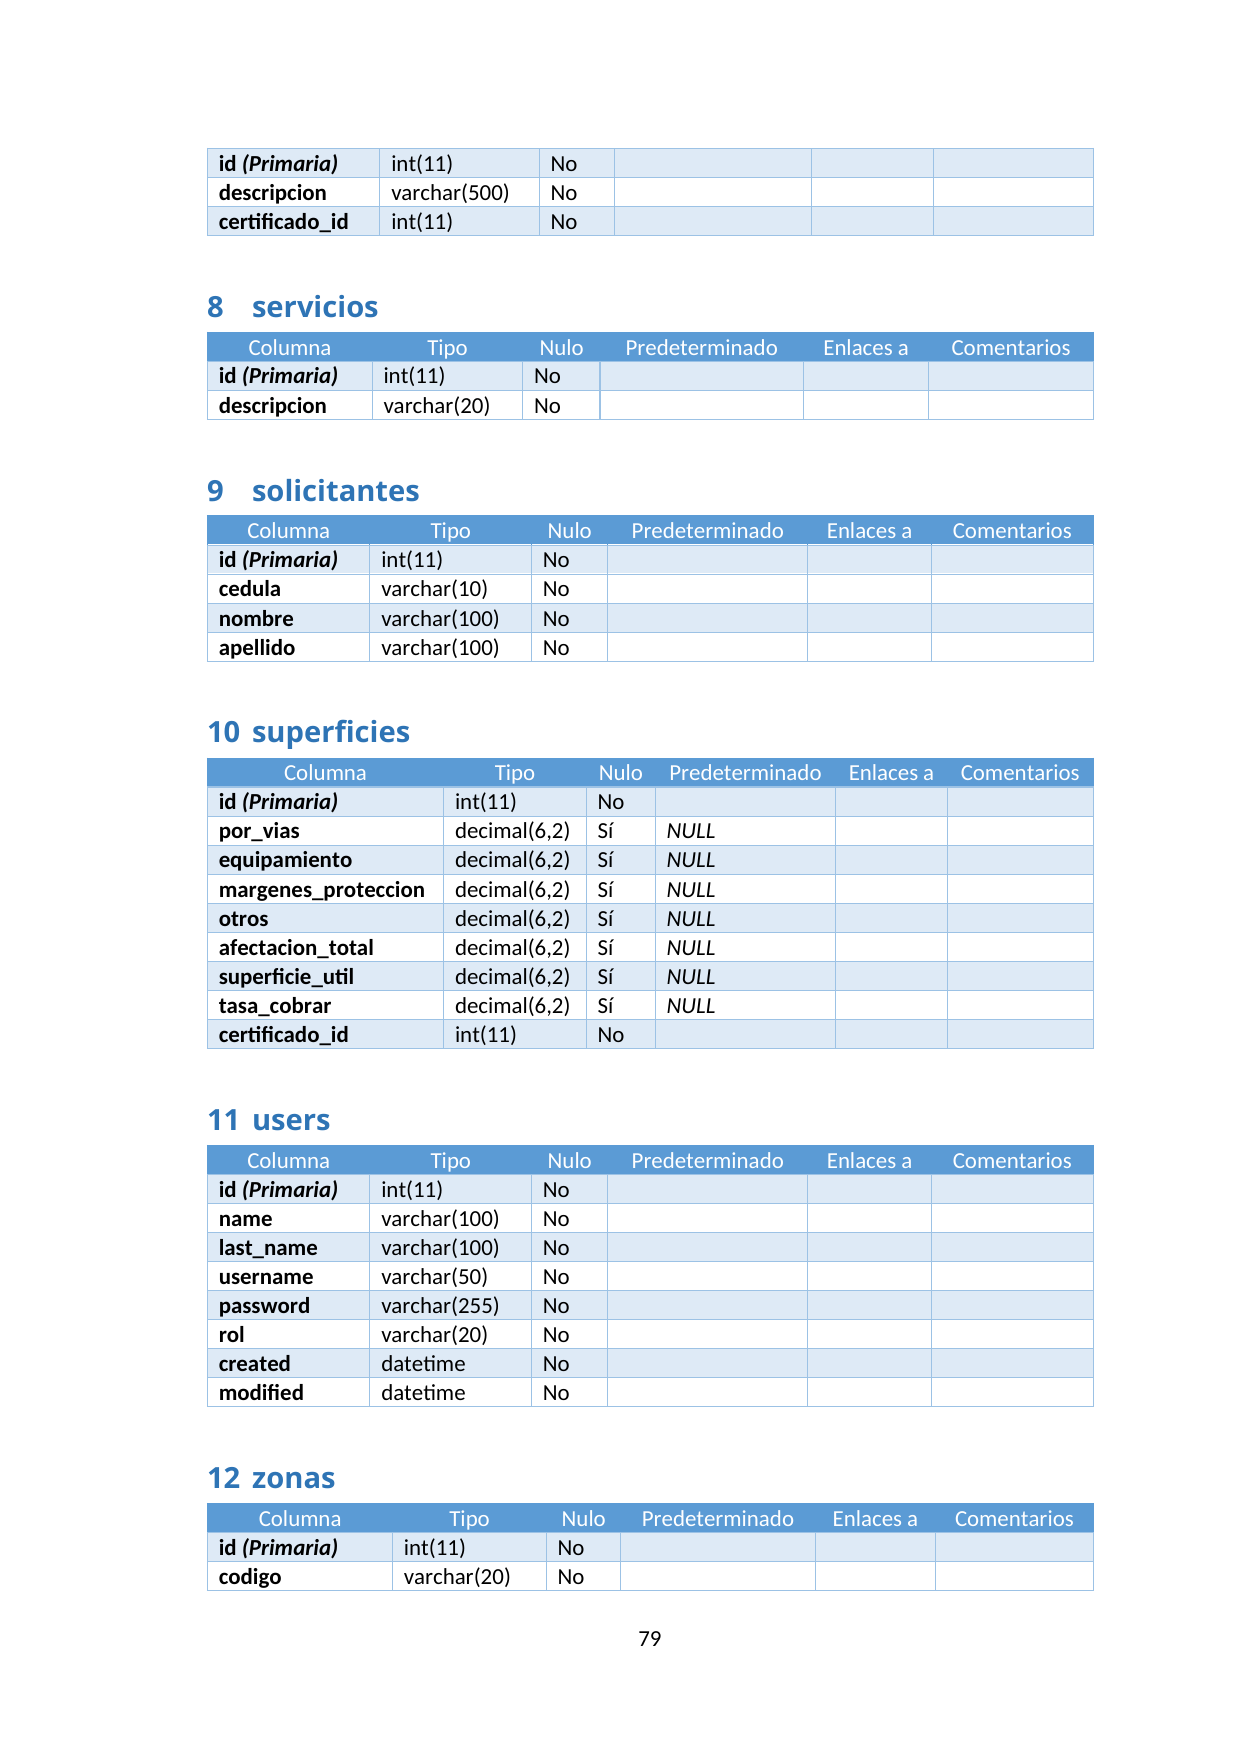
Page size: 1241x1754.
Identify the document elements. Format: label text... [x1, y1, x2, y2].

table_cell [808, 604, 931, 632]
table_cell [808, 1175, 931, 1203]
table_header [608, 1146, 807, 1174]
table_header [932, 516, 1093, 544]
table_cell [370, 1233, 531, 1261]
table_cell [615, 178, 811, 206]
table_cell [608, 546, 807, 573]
subtitle solicitantes [207, 470, 1092, 509]
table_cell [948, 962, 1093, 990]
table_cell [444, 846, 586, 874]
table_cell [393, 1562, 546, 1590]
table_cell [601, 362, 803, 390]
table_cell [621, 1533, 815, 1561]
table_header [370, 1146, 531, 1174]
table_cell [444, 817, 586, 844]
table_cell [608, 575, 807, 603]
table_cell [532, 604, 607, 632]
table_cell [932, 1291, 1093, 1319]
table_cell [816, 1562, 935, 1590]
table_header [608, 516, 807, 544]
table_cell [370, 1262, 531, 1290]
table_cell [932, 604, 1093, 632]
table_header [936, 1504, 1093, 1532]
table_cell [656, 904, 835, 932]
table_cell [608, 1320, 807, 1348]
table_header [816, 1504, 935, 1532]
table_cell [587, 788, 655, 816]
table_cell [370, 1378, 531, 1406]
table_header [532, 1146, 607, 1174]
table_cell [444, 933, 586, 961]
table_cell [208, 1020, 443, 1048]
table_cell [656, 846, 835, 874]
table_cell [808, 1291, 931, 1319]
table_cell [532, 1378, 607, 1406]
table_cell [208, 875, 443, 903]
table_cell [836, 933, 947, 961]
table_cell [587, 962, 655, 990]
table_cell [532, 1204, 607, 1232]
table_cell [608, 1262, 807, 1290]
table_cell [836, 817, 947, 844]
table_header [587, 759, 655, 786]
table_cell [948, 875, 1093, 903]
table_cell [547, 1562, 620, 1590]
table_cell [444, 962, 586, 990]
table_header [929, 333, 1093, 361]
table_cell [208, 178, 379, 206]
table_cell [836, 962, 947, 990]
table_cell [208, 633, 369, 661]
subtitle superficies [207, 712, 1092, 751]
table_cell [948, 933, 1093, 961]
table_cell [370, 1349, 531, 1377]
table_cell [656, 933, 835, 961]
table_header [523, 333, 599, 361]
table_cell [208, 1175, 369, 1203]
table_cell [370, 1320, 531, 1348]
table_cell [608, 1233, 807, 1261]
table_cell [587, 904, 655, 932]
subtitle servicios [207, 286, 1092, 326]
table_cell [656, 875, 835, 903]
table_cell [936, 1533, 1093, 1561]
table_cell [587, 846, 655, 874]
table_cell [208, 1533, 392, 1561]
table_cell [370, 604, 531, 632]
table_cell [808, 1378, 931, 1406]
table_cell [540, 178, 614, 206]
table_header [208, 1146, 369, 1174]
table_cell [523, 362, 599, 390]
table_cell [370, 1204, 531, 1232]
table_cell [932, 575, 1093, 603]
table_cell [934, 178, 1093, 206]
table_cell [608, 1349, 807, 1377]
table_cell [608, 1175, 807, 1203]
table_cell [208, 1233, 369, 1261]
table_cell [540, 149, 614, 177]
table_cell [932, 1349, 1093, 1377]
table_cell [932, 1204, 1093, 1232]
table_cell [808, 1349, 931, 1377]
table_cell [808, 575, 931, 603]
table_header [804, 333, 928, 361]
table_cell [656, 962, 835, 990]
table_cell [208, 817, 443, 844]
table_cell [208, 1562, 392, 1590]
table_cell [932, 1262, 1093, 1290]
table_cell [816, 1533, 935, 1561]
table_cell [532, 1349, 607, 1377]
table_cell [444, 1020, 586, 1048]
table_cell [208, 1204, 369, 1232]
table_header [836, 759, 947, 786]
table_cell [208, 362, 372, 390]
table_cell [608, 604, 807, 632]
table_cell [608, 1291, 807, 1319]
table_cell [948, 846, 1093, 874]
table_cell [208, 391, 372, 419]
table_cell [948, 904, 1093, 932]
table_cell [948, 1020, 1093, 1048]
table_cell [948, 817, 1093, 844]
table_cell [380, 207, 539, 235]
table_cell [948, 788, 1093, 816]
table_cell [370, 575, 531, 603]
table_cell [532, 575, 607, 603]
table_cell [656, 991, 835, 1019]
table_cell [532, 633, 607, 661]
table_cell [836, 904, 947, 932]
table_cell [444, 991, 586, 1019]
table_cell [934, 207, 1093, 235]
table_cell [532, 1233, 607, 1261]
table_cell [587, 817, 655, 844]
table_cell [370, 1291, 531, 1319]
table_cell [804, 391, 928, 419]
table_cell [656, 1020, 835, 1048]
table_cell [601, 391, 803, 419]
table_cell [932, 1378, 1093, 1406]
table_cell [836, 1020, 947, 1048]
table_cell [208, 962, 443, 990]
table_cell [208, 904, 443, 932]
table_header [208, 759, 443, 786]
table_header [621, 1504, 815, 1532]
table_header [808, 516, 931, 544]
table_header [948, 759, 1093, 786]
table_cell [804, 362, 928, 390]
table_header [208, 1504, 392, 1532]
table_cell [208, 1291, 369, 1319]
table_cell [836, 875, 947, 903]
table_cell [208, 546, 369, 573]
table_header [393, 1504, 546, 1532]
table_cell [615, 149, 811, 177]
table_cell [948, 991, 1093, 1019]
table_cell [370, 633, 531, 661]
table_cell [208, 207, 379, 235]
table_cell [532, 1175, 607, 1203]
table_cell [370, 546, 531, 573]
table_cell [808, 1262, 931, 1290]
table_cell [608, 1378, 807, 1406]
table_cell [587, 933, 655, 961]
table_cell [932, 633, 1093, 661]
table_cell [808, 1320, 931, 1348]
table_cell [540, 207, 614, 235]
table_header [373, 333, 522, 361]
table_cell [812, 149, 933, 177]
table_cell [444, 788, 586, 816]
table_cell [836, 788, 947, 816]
subtitle zonas [207, 1457, 1092, 1497]
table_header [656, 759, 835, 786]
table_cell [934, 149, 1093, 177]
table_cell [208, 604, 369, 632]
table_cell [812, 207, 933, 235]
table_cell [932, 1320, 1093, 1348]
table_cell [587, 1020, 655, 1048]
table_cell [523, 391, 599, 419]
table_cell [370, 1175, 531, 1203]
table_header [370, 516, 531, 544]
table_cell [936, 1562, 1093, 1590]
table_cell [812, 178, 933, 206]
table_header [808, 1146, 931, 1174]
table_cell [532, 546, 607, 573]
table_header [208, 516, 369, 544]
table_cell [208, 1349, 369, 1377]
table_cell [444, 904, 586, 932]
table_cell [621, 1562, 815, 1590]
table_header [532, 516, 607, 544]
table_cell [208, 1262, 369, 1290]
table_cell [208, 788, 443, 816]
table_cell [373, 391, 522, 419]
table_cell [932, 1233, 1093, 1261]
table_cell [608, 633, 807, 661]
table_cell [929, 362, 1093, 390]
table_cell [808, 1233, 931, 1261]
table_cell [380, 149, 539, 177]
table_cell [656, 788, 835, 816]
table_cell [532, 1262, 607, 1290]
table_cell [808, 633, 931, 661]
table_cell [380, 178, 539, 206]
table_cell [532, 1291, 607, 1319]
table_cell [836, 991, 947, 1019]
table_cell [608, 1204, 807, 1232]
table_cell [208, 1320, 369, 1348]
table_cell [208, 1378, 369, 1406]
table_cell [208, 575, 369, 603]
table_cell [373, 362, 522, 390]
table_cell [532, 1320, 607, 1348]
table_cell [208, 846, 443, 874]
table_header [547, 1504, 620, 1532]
subtitle users [207, 1099, 1092, 1139]
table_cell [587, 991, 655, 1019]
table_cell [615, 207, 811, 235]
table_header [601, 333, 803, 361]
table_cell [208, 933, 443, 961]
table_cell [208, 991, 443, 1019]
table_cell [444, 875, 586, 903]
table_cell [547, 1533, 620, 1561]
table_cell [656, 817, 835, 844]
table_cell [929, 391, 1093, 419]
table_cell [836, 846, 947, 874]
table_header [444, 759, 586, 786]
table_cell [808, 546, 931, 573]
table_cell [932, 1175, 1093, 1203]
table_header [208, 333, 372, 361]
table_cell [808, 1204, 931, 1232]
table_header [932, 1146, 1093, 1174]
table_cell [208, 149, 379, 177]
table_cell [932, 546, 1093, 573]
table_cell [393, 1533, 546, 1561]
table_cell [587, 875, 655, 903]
